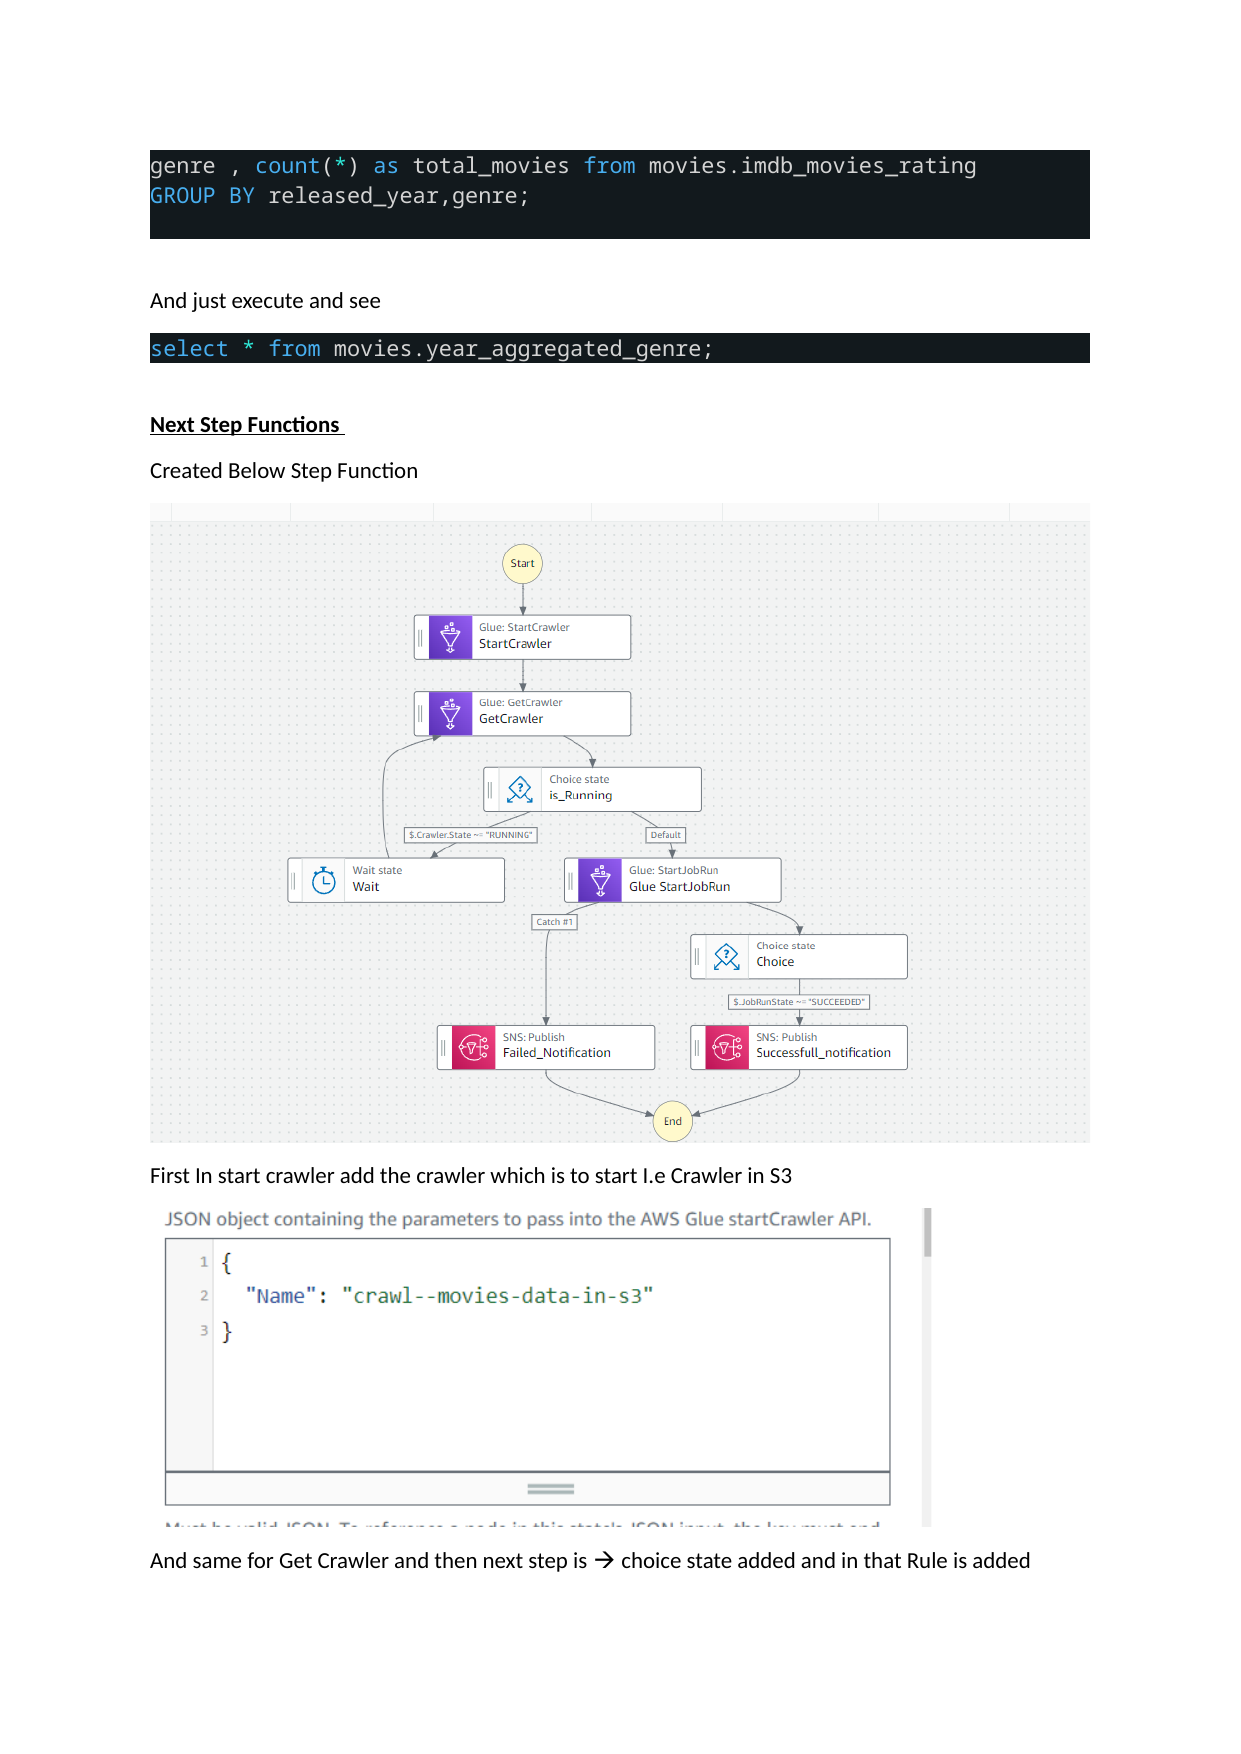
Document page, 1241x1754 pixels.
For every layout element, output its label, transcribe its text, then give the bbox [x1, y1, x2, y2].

text Created Below Step Function [150, 457, 1090, 485]
text genre , count(*) as total_movies from movies.imdb_movies_rating [150, 150, 1090, 180]
text And just execute and see [150, 286, 1090, 314]
text Next Step Functions [150, 410, 1090, 438]
text And same for Get Crawler and then next step is choice state added and in that Rule is added [150, 1546, 1090, 1574]
text select * from movies.year_aggregated_genre; [150, 333, 1090, 363]
text First In start crawler add the crawler which is to start I.e Crawler in S3 [150, 1161, 1090, 1189]
text GROUP BY released_year,genre; [150, 180, 1090, 209]
picture [150, 1208, 932, 1527]
picture [150, 503, 1091, 1143]
